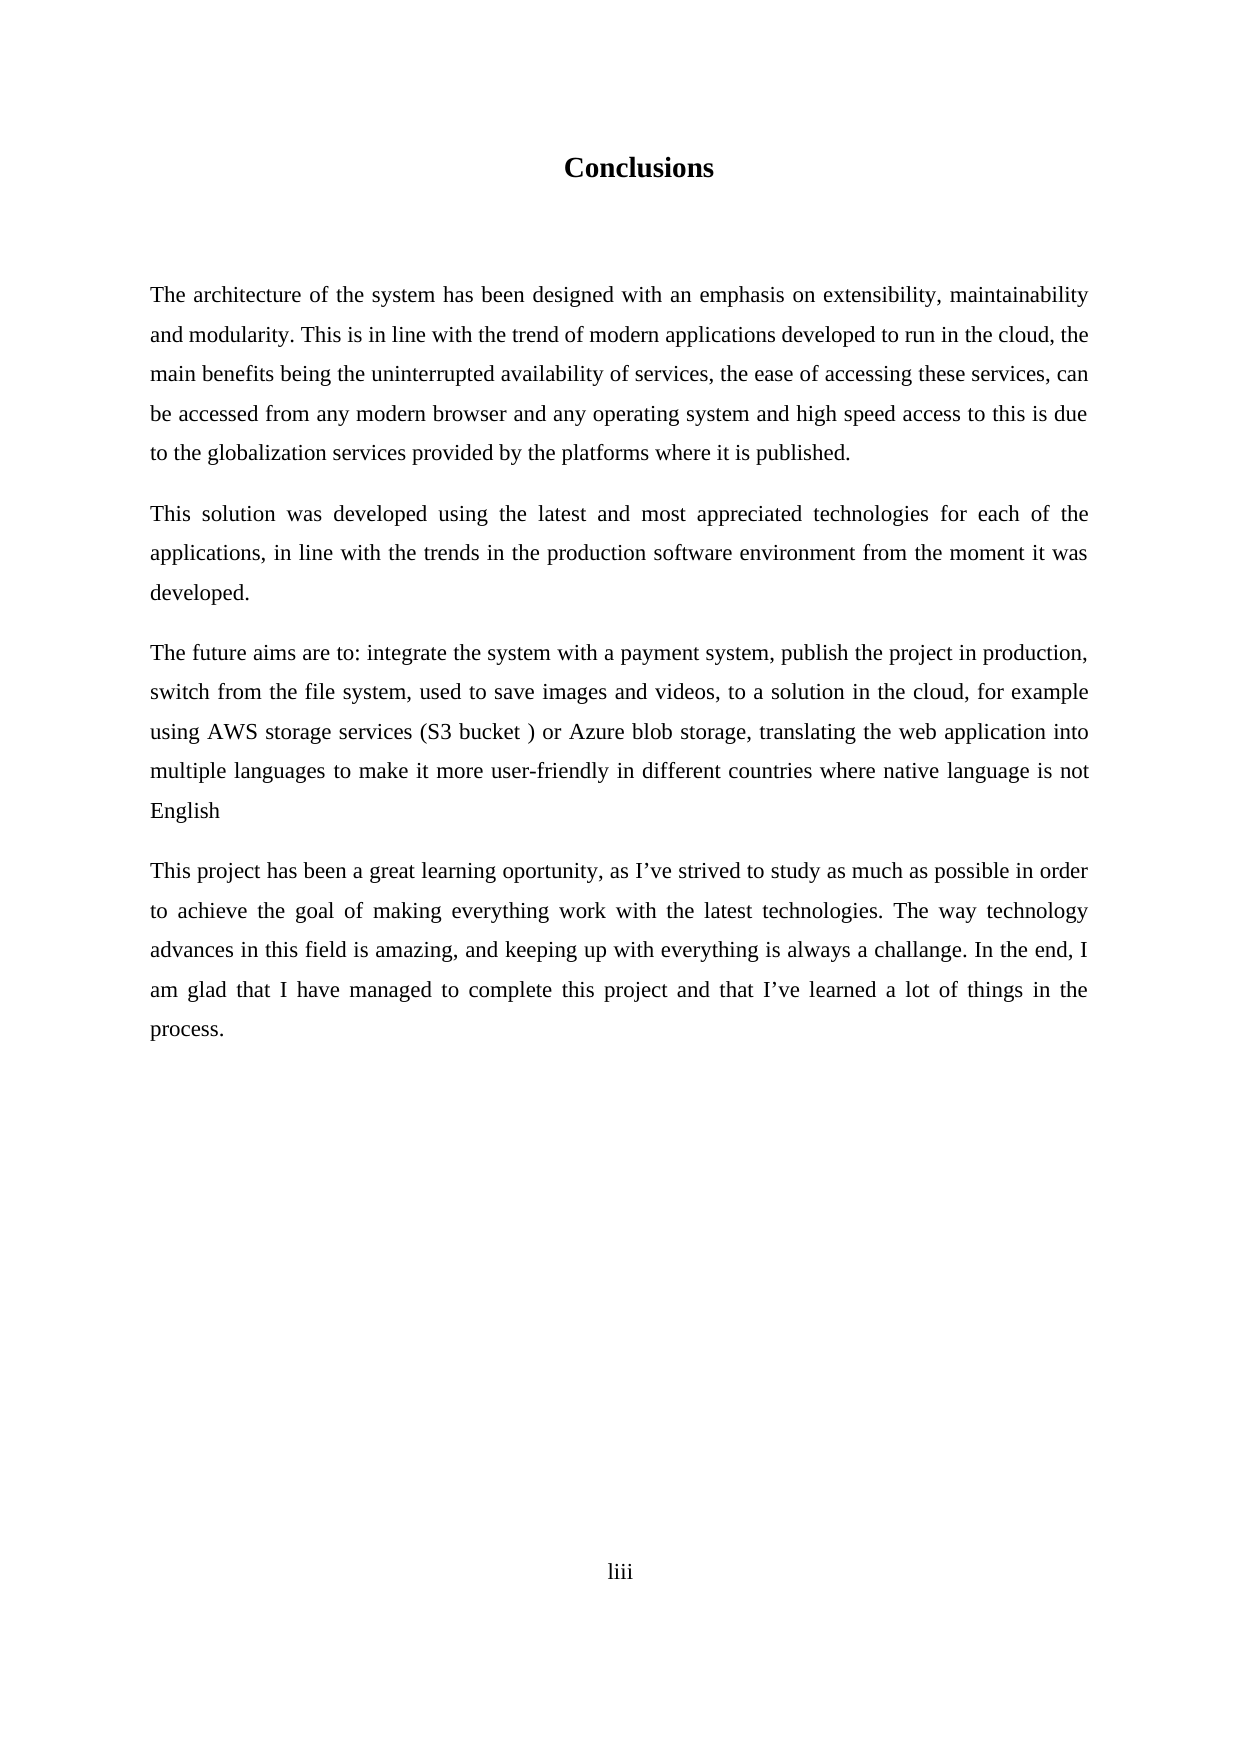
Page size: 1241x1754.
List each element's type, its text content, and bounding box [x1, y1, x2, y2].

text The future aims are to: integrate the system with a payment system, publish the project in production, switch from the file system, used to save images and videos, to a solution in the cloud, for example using AWS storage services (S3 bucket ) or Azure blob storage, translating the web application into multiple languages ​​to make it more user-friendly in different countries where native language is not English [150, 639, 1090, 823]
text This project has been a great learning oportunity, as I’ve strived to study as much as possible in order to achieve the goal of making everything work with the latest technologies. The way technology advances in this field is amazing, and keeping up with everything is always a challange. In the end, I am glad that I have managed to complete this project and that I’ve learned a lot of things in the process. [150, 857, 1090, 1041]
text The architecture of the system has been designed with an emphasis on extensibility, maintainability and modularity. This is in line with the trend of modern applications developed to run in the cloud, the main benefits being the uninterrupted availability of services, the ease of accessing these services, can be accessed from any modern browser and any operating system and high speed access to this is due to the globalization services provided by the platforms where it is published. [150, 281, 1090, 466]
text Conclusions [187, 150, 1090, 183]
text This solution was developed using the latest and most appreciated technologies for each of the applications, in line with the trends in the production software environment from the moment it was developed. [150, 500, 1090, 605]
